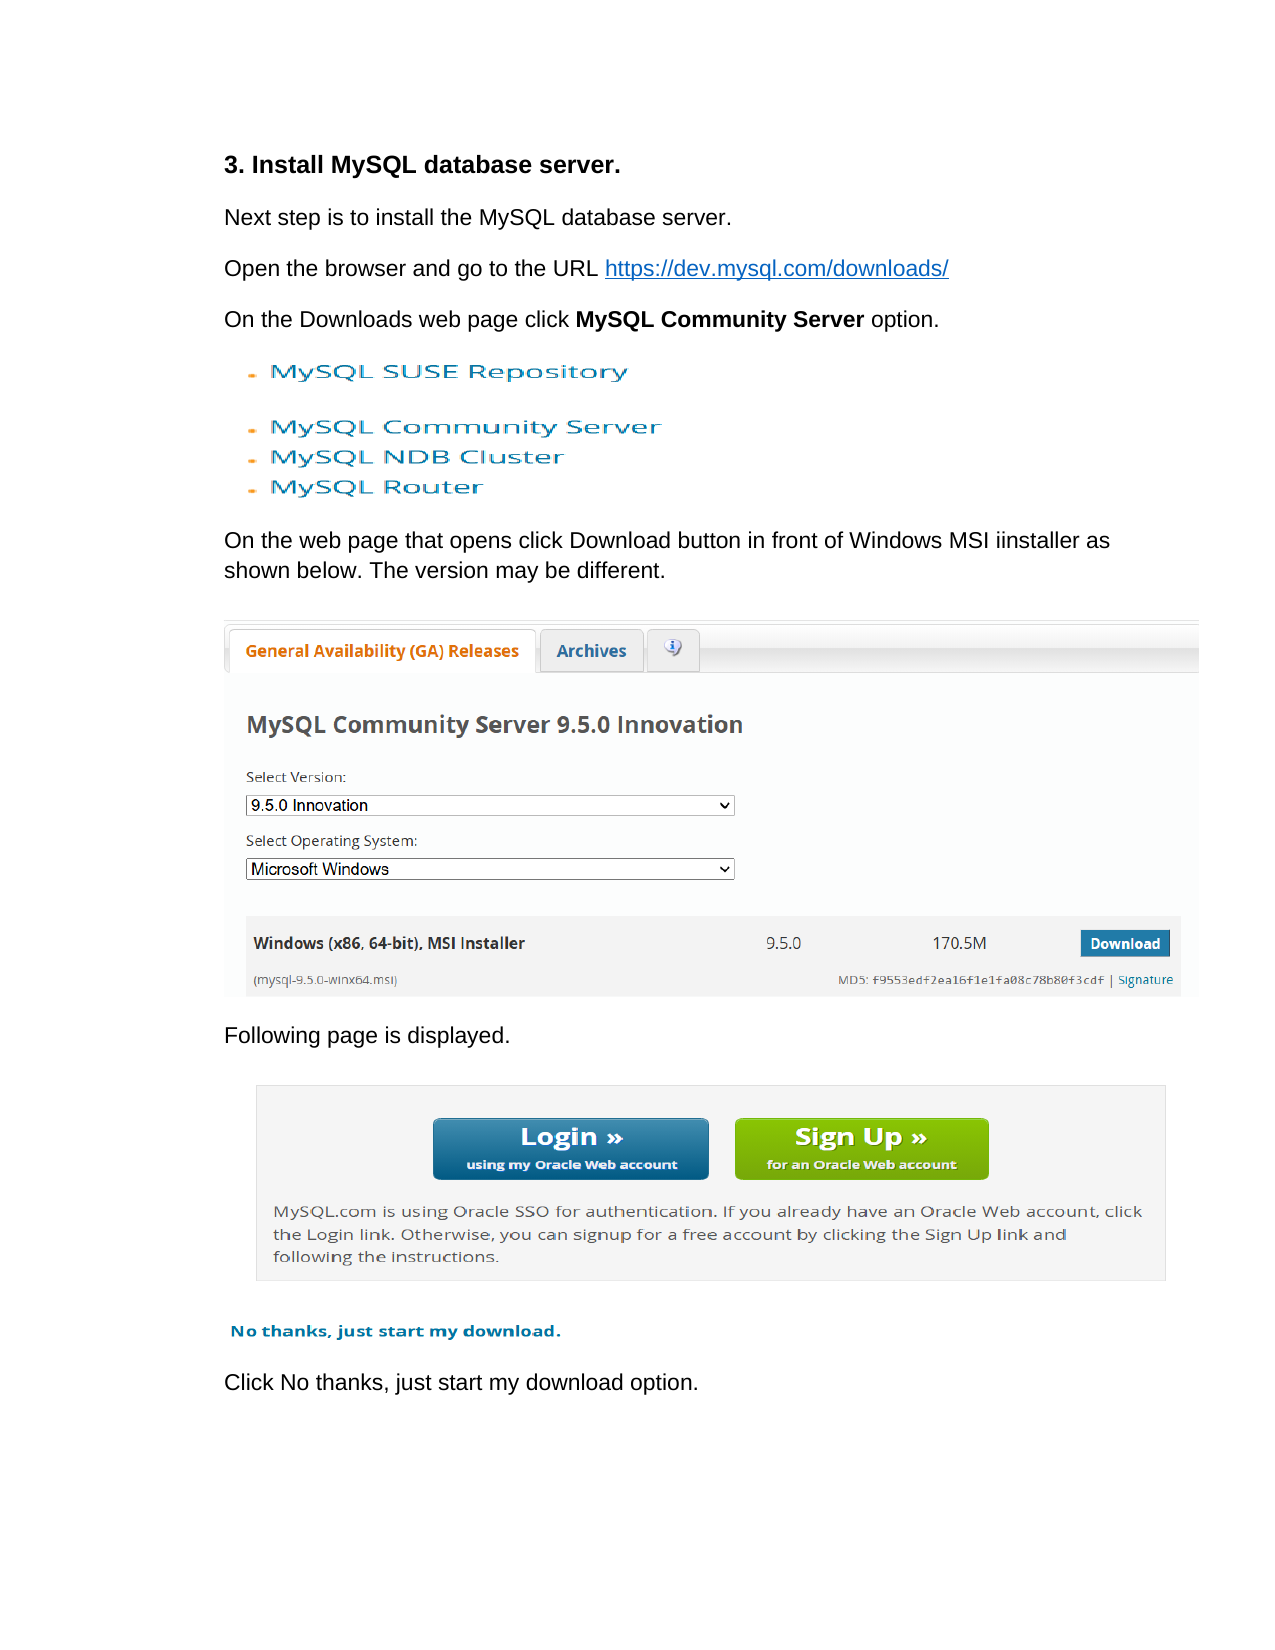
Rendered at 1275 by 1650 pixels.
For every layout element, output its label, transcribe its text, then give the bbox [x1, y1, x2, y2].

text Next step is to install the MySQL database server. [224, 204, 1125, 230]
text Click No thanks, just start my download option. [224, 1368, 1125, 1395]
text On the Downloads web page click MySQL Community Server option. [224, 306, 1125, 332]
picture [223, 357, 717, 502]
text Following page is displayed. [224, 1022, 1125, 1048]
text On the web page that opens click Download button in front of Windows MSI iinstaller as shown below. The version may be different. [224, 527, 1125, 583]
text 3. Install MySQL database server. [224, 150, 1125, 179]
picture [223, 1072, 1199, 1344]
text Open the browser and go to the URL https://dev.mysql.com/downloads/ [224, 255, 1125, 281]
picture [223, 608, 1199, 997]
